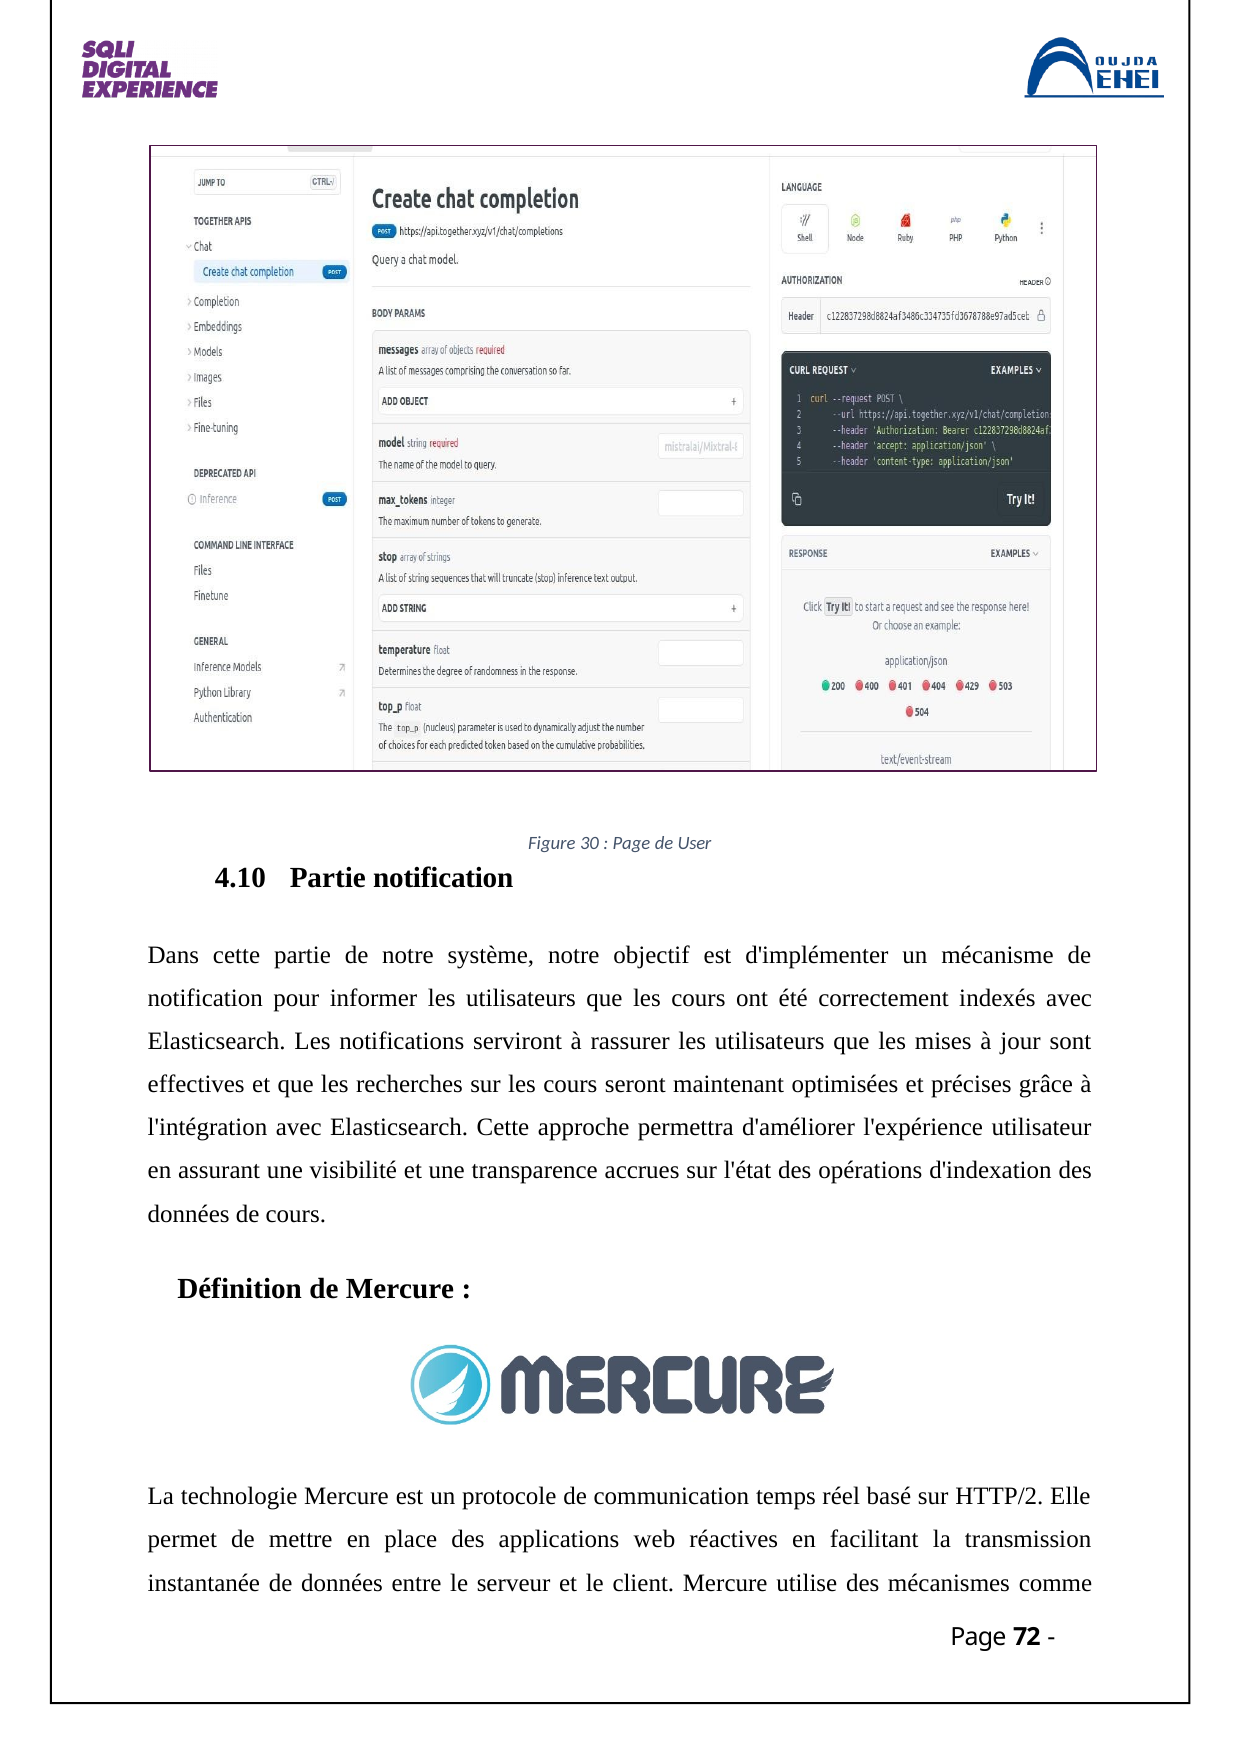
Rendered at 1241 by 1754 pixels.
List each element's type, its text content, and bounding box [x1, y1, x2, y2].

text Dans cette partie de notre système, notre objectif est d'implémenter un mécanisme de notification pour informer les utilisateurs que les cours ont été correctement indexés avec Elasticsearch. Les notifications serviront à rassurer les utilisateurs que les mises à jour sont effectives et que les recherches sur les cours seront maintenant optimisées et précises grâce à l'intégration avec Elasticsearch. Cette approche permettra d'améliorer l'expérience utilisateur en assurant une visibilité et une transparence accrues sur l'état des opérations d'indexation des données de cours. [147, 940, 1093, 1227]
picture [151, 146, 1096, 770]
picture [81, 40, 218, 98]
subtitle Définition de Mercure : [177, 1271, 1226, 1305]
picture [1024, 37, 1164, 98]
picture [410, 1344, 834, 1425]
text Figure 30 : Page de User [528, 831, 1226, 854]
subtitle Partie notification [214, 861, 516, 894]
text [147, 1481, 1093, 1596]
